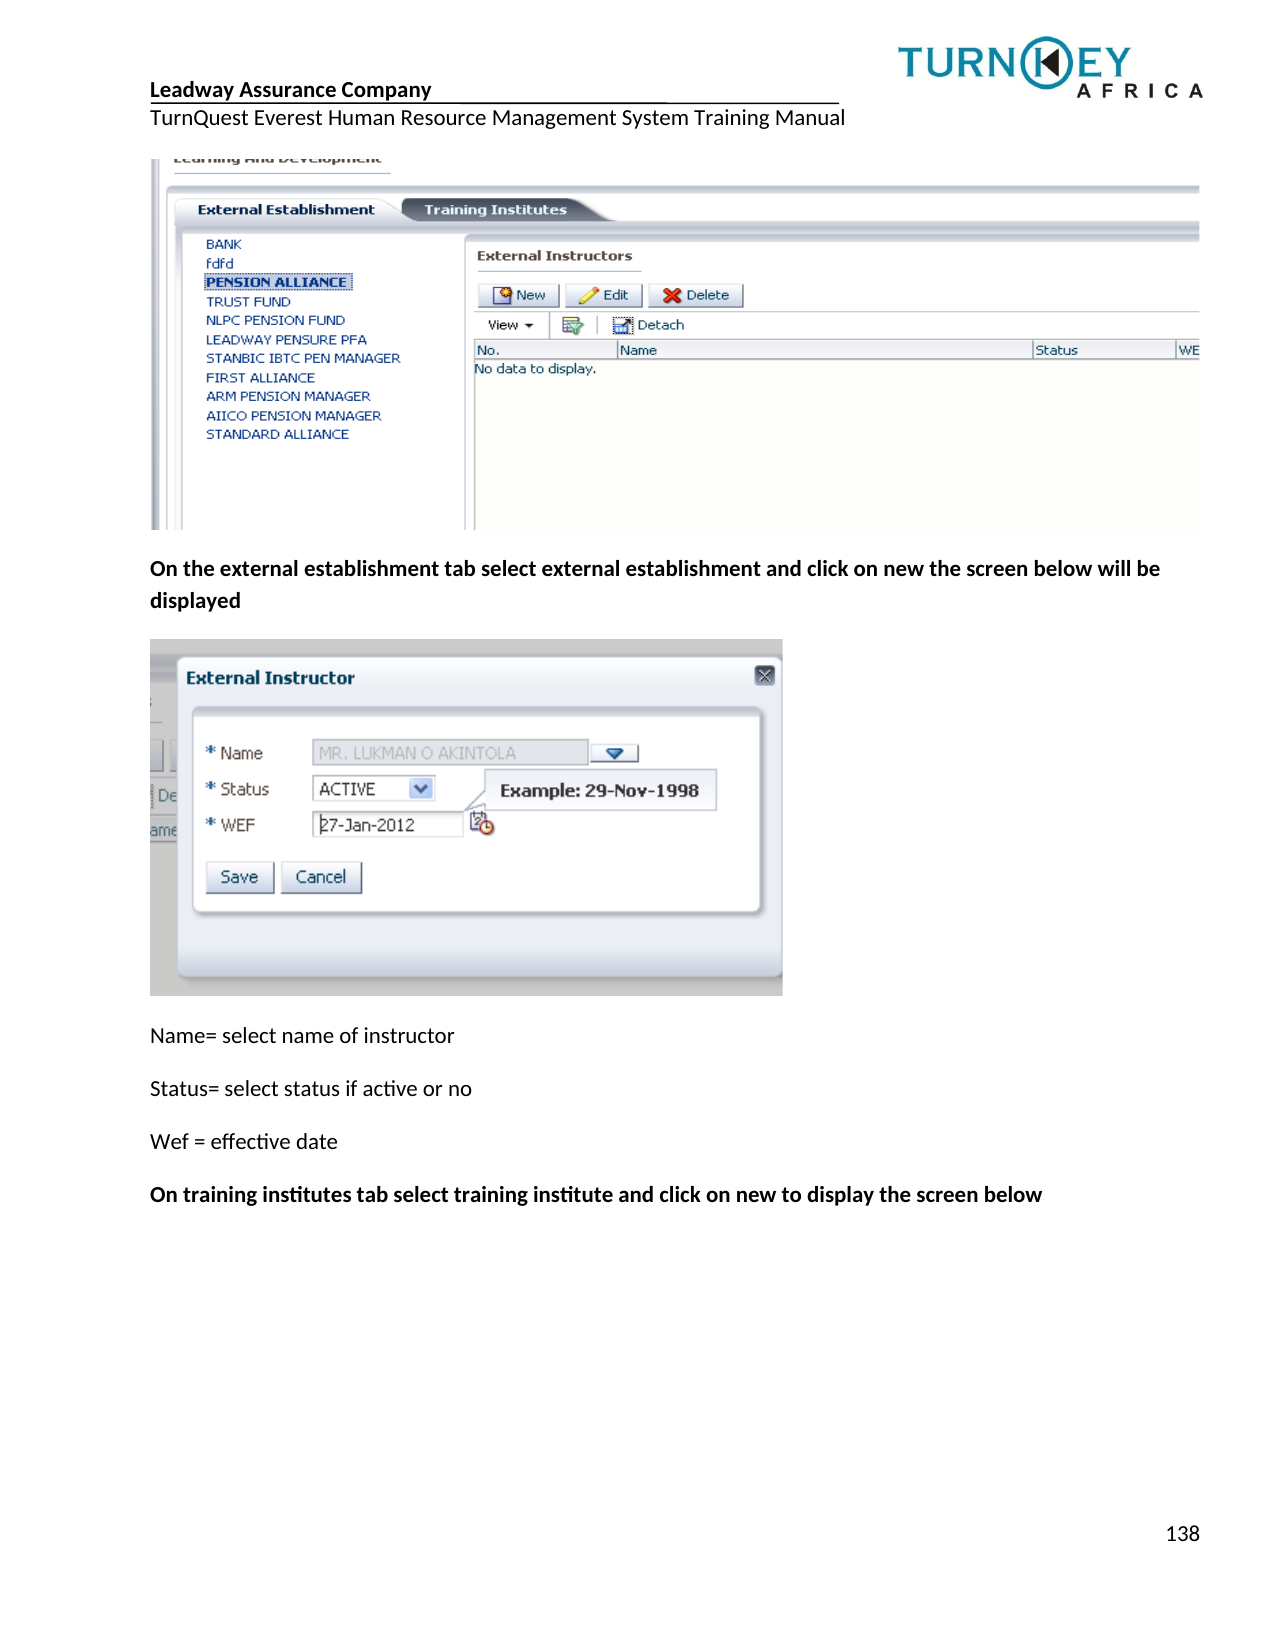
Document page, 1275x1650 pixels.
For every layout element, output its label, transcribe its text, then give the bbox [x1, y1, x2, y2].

picture [898, 36, 1203, 98]
text Name= select name of instructor [150, 1021, 1200, 1049]
text On training institutes tab select training institute and click on new to display the screen below [150, 1180, 1200, 1208]
text Wef = effective date [150, 1127, 1200, 1155]
text On the external establishment tab select external establishment and click on new the screen below will be displayed [150, 554, 1200, 615]
text Status= select status if active or no [150, 1074, 1200, 1102]
picture [150, 639, 783, 996]
picture [150, 159, 1200, 530]
